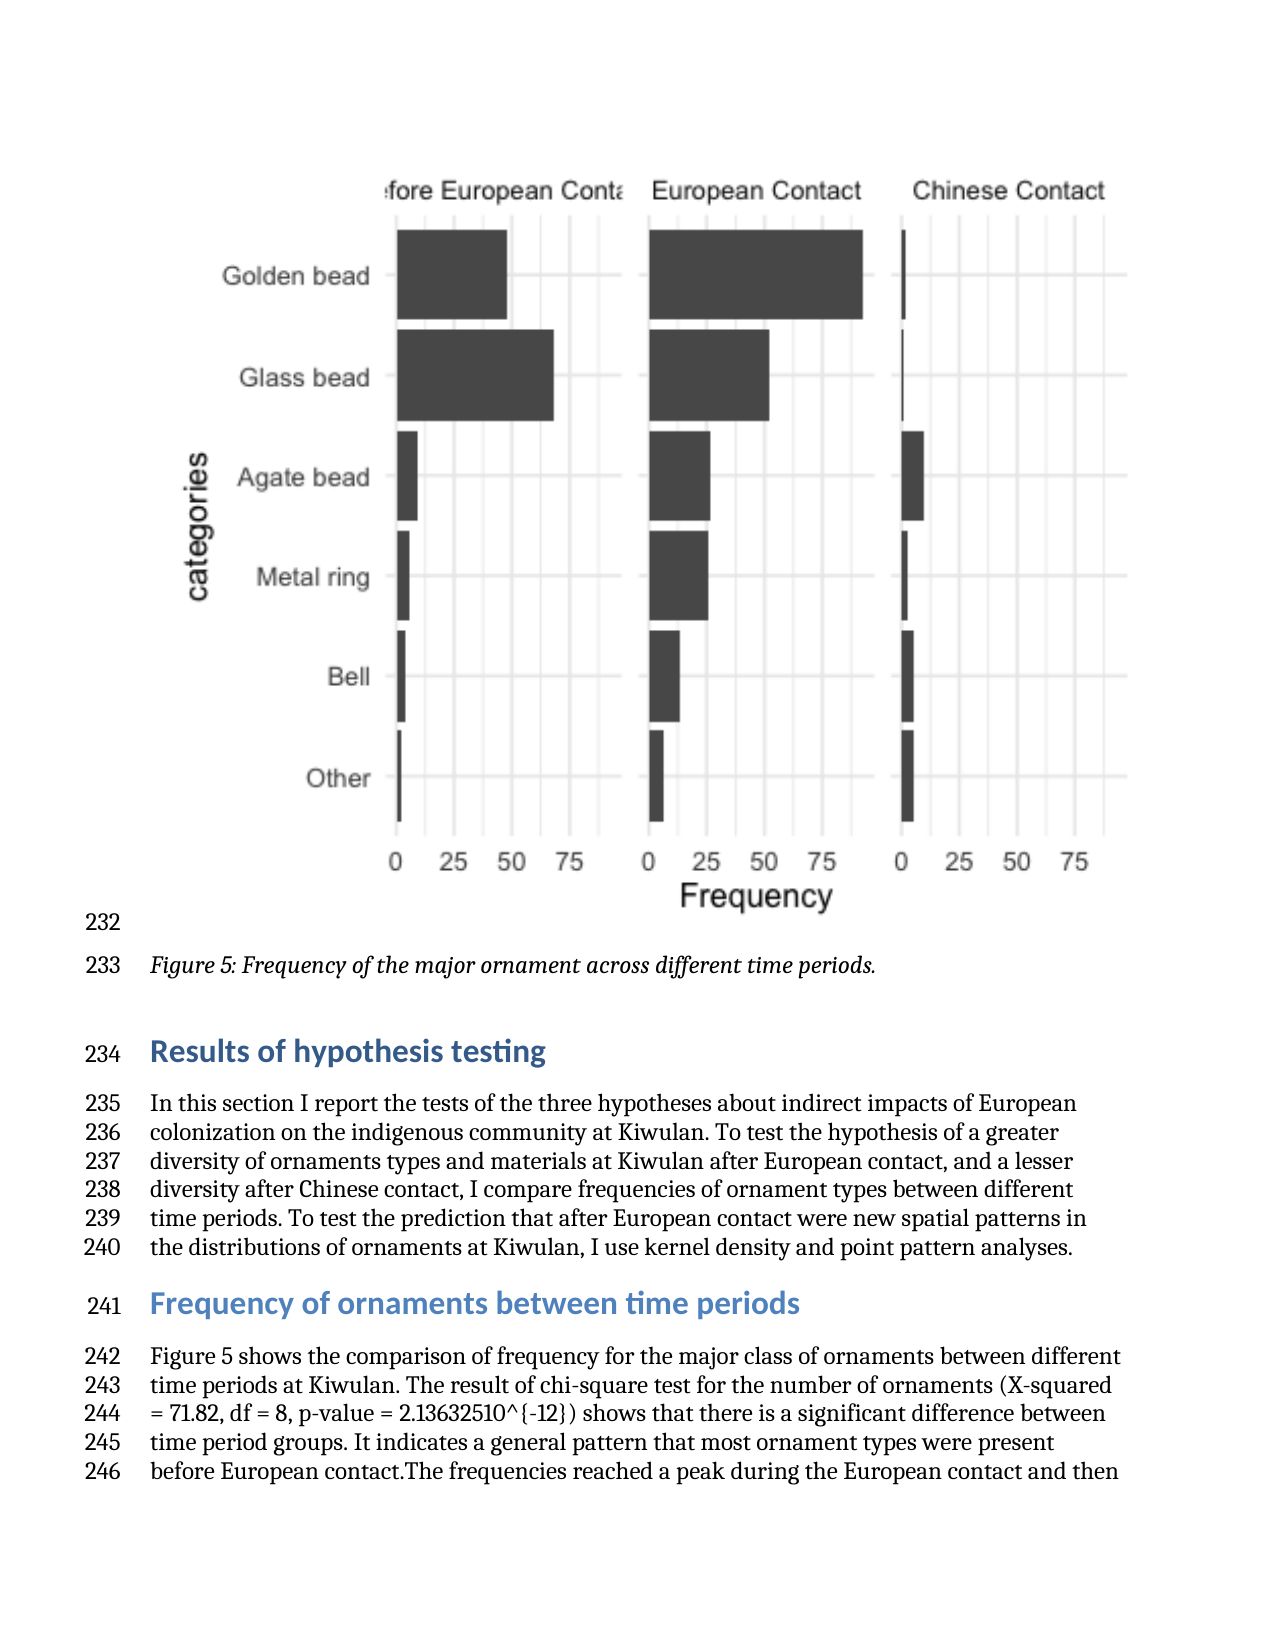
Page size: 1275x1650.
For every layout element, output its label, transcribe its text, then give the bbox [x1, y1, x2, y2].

subtitle Results of hypothesis testing [150, 1029, 1125, 1070]
text In this section I report the tests of the three hypotheses about indirect impacts of European colonization on the indigenous community at Kiwulan. To test the hypothesis of a greater diversity of ornaments types and materials at Kiwulan after European contact, and a lesser diversity after Chinese contact, I compare frequencies of ornament types between different time periods. To test the prediction that after European contact were new spatial patterns in the distributions of ornaments at Kiwulan, I use kernel density and point pattern analyses. [150, 1089, 1125, 1262]
text Figure 5: Frequency of the major ornament across different time periods. [150, 951, 1125, 979]
subtitle Frequency of ornaments between time periods [150, 1282, 1125, 1323]
picture [168, 150, 1144, 930]
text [150, 1342, 1125, 1486]
